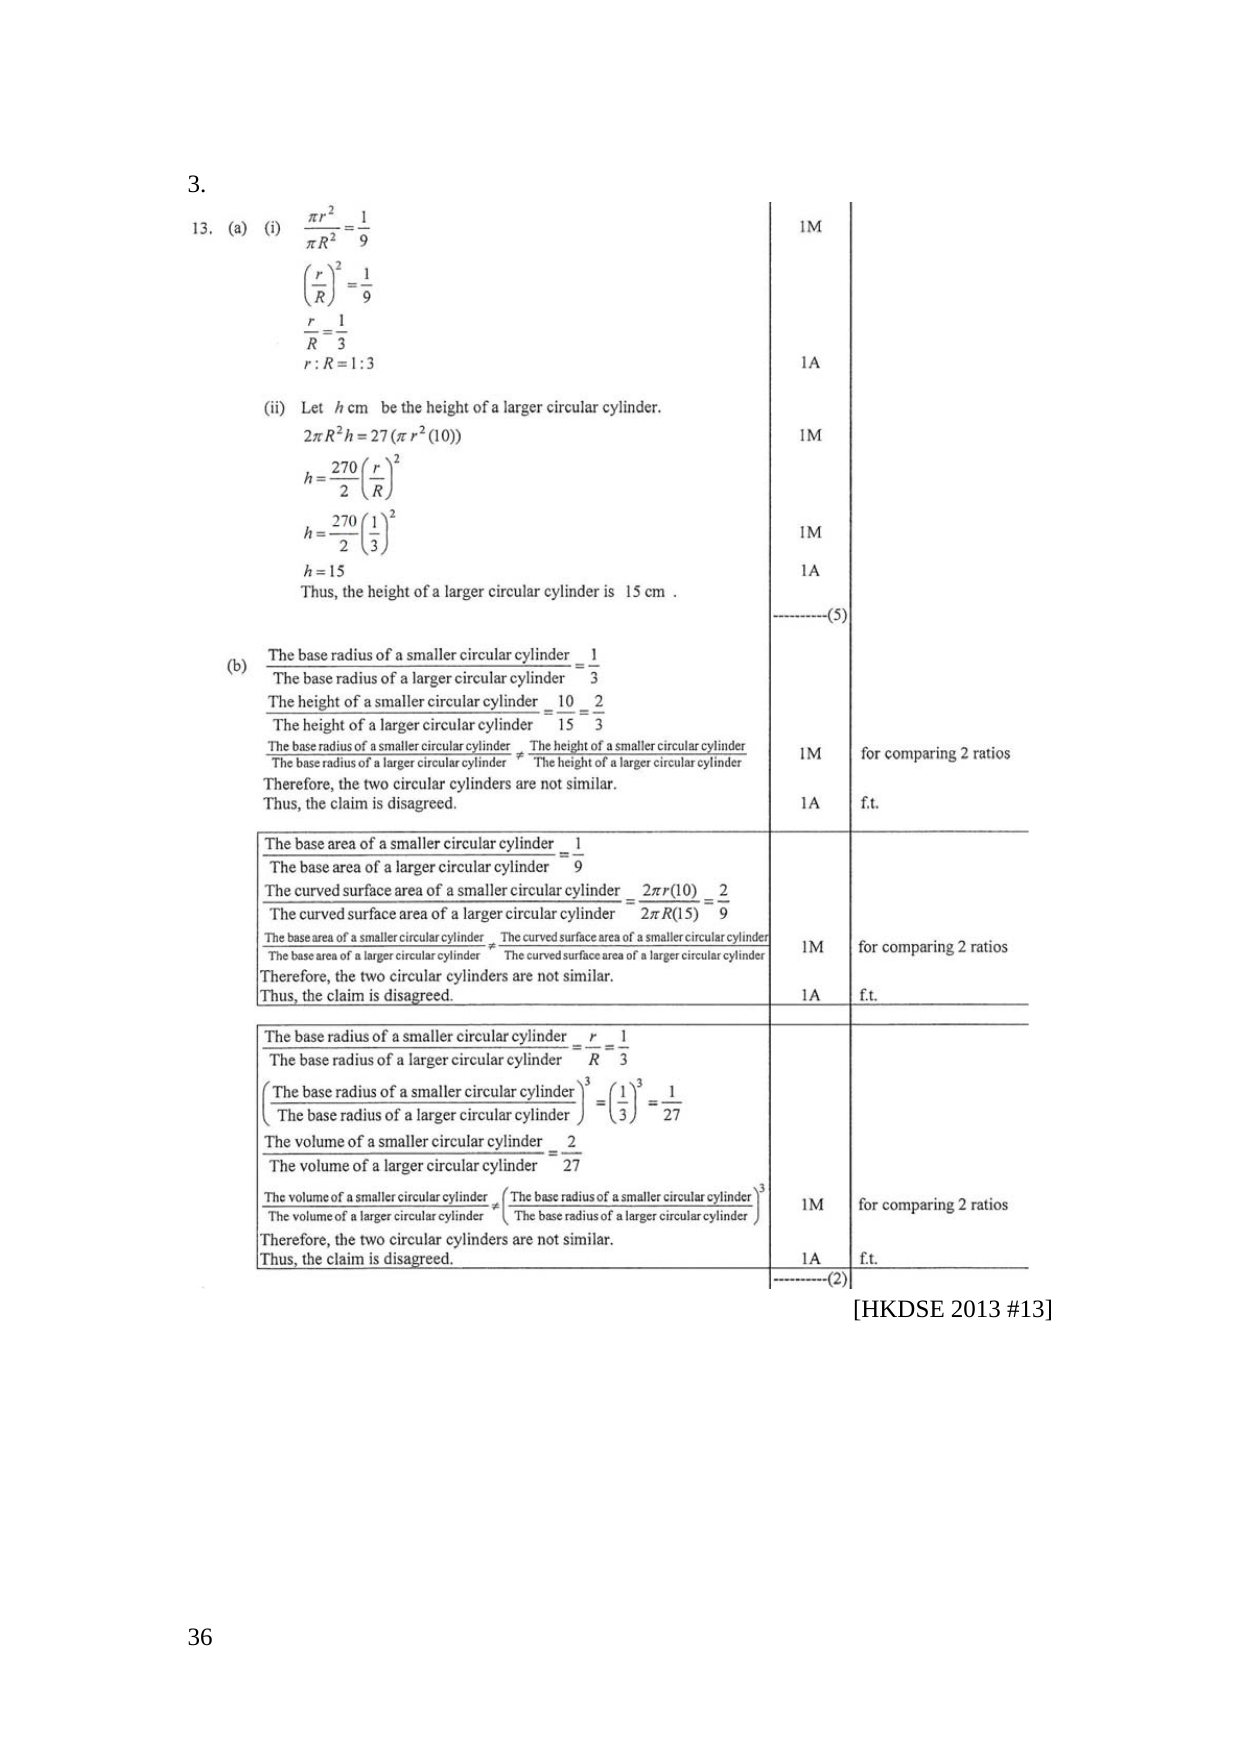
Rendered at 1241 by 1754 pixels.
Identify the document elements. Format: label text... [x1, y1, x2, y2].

text 3. [187, 164, 1053, 202]
text [HKDSE 2013 #13] [187, 1289, 1053, 1327]
